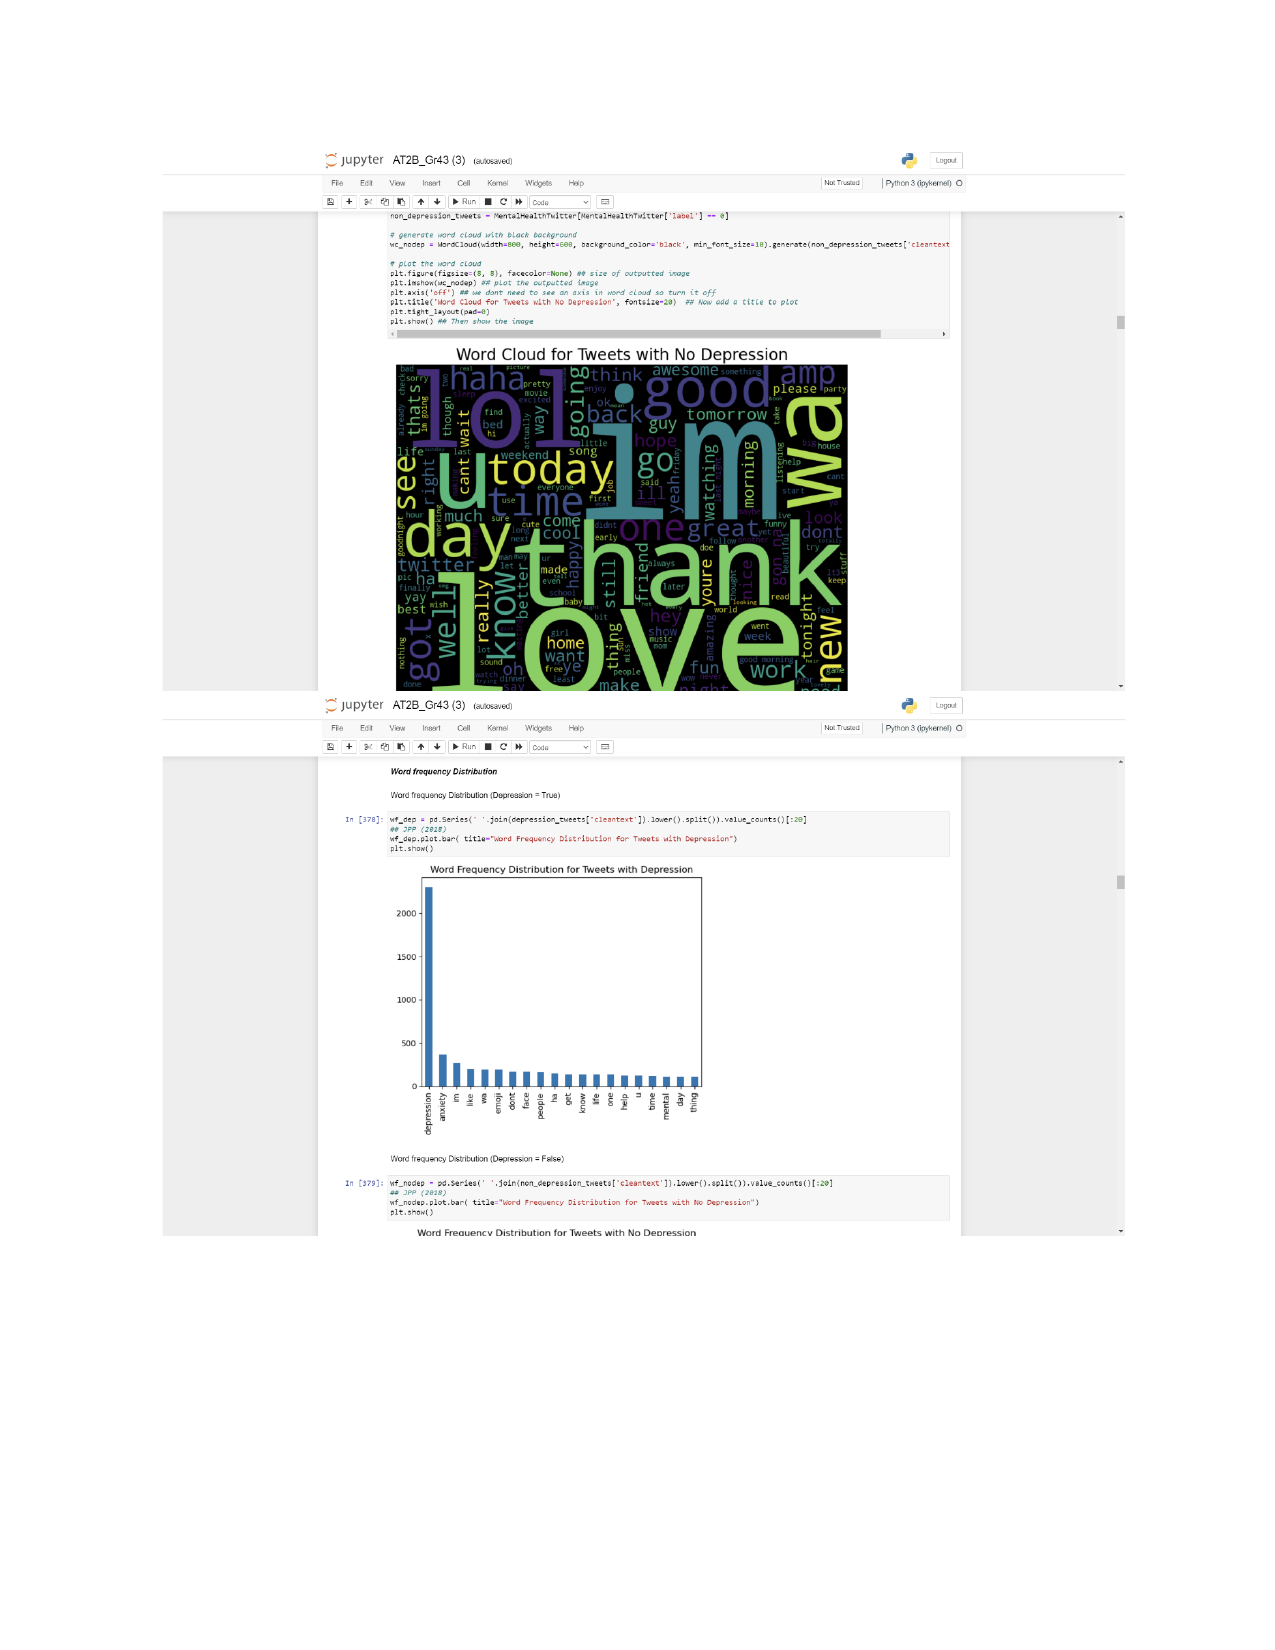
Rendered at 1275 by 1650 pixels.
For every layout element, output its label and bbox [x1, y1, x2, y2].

picture [162, 150, 1125, 691]
picture [162, 694, 1125, 1236]
